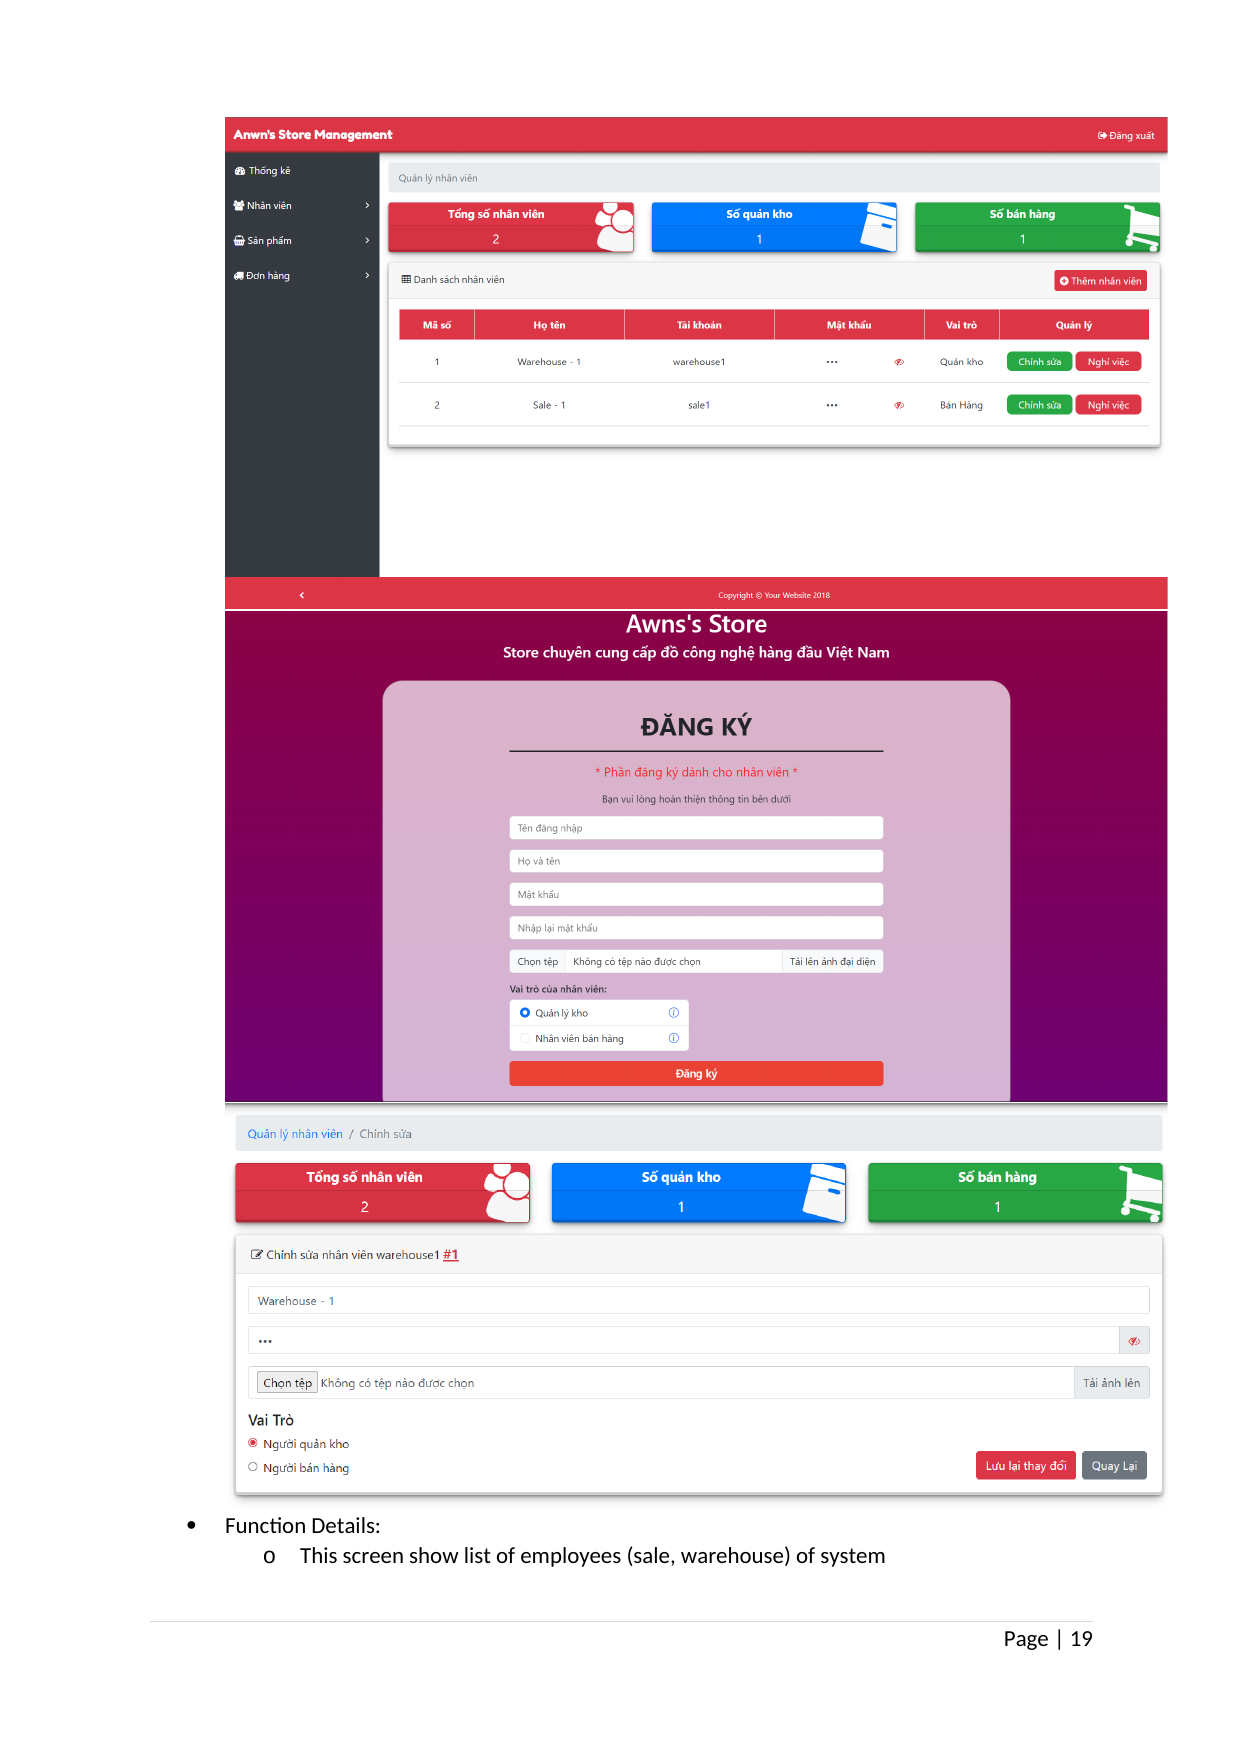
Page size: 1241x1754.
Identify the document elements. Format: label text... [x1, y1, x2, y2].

list This screen show list of employees (sale, warehouse) of system [262, 1541, 1093, 1570]
picture [225, 611, 1168, 1102]
picture [225, 1103, 1168, 1509]
picture [225, 117, 1168, 609]
list Function Details: [187, 1511, 1093, 1539]
